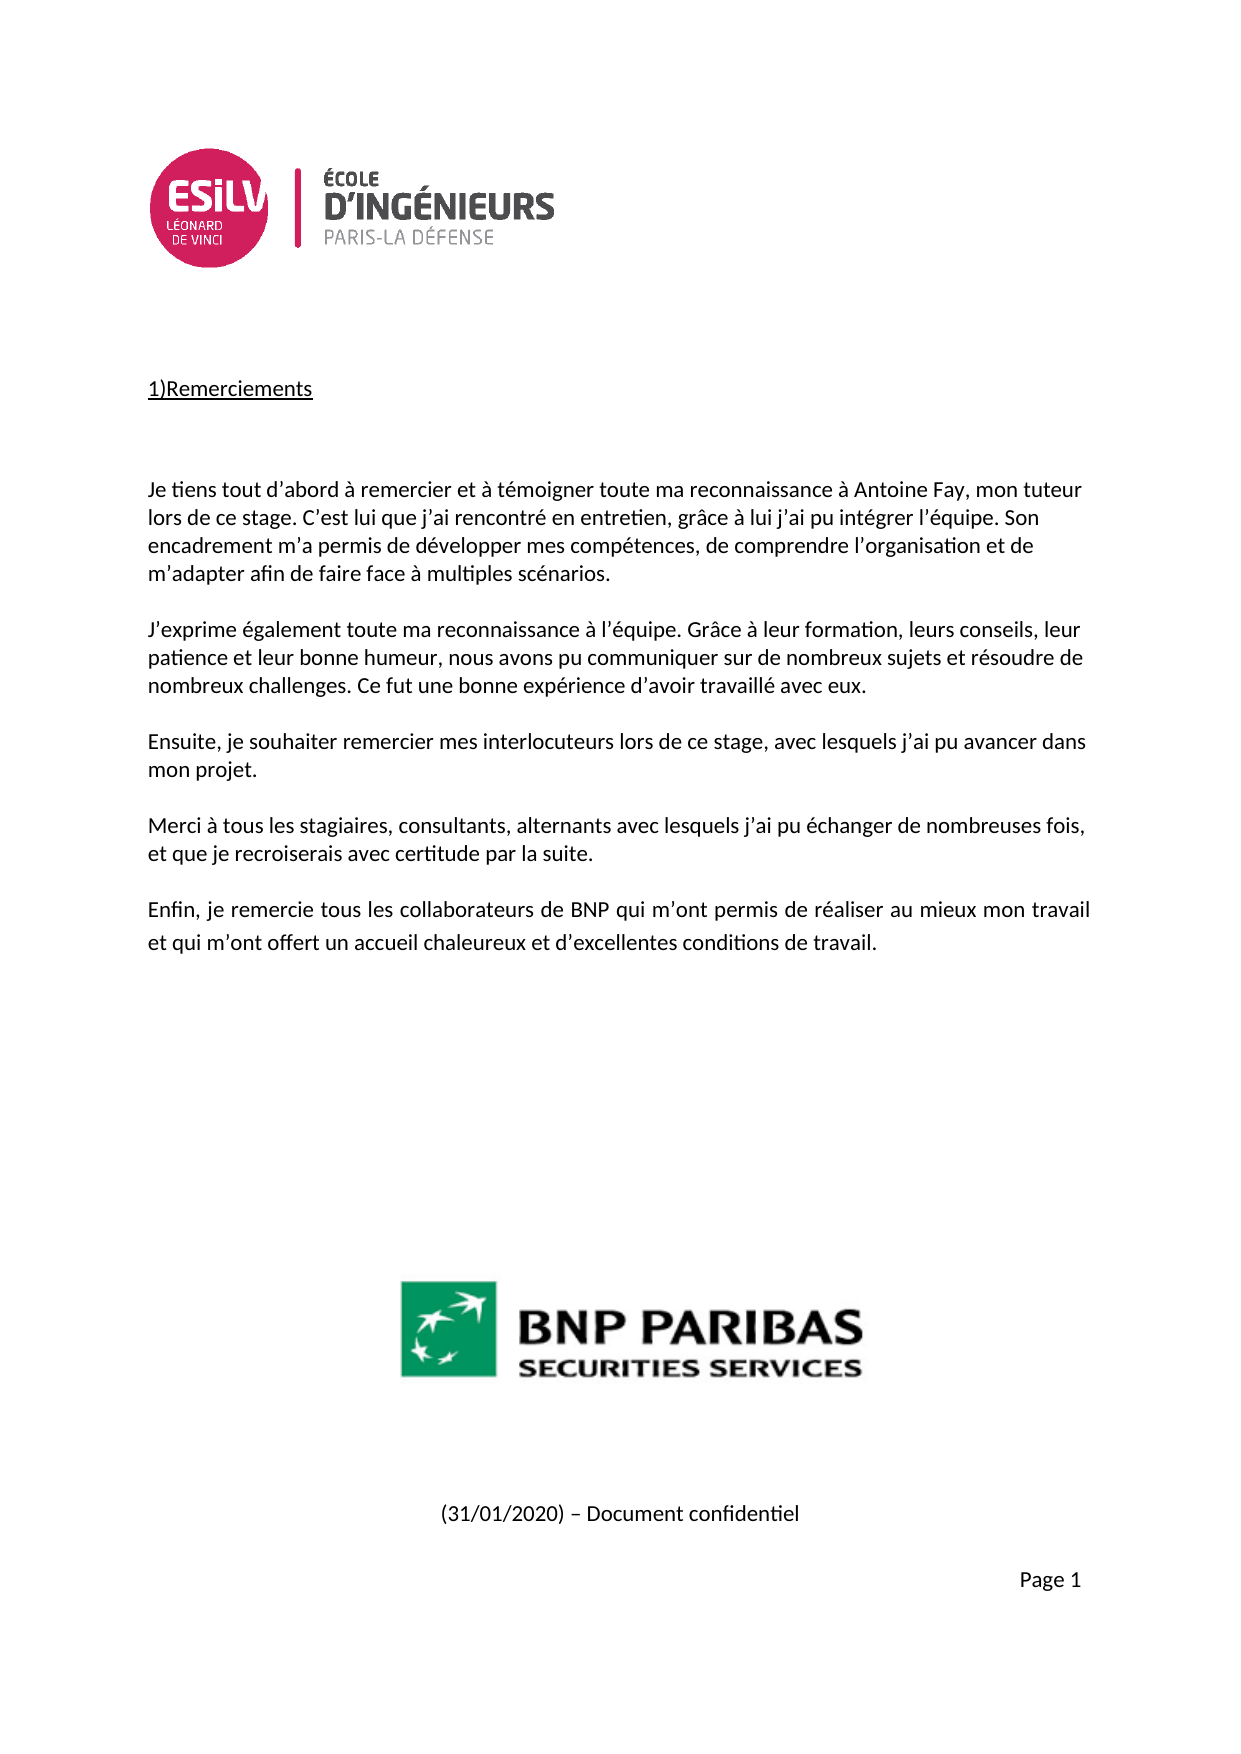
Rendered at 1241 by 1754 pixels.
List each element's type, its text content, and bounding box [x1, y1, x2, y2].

text Enfin, je remercie tous les collaborateurs de BNP qui m’ont permis de réaliser au mieux mon travail et qui m’ont offert un accueil chaleureux et d’excellentes conditions de travail. [148, 895, 1093, 957]
text 1)Remerciements [148, 374, 1093, 402]
text (31/01/2020) – Document confidentiel [148, 1499, 1093, 1527]
text Page 1 [170, 1565, 1081, 1593]
picture [147, 147, 555, 268]
text Ensuite, je souhaiter remercier mes interlocuteurs lors de ce stage, avec lesquels j’ai pu avancer dans mon projet. [148, 727, 1093, 783]
picture [327, 1229, 936, 1431]
text Je tiens tout d’abord à remercier et à témoigner toute ma reconnaissance à Antoine Fay, mon tuteur lors de ce stage. C’est lui que j’ai rencontré en entretien, grâce à lui j’ai pu intégrer l’équipe. Son encadrement m’a permis de développer mes compétences, de comprendre l’organisation et de m’adapter afin de faire face à multiples scénarios. [148, 475, 1093, 587]
text J’exprime également toute ma reconnaissance à l’équipe. Grâce à leur formation, leurs conseils, leur patience et leur bonne humeur, nous avons pu communiquer sur de nombreux sujets et résoudre de nombreux challenges. Ce fut une bonne expérience d’avoir travaillé avec eux. [148, 615, 1093, 699]
text Merci à tous les stagiaires, consultants, alternants avec lesquels j’ai pu échanger de nombreuses fois, et que je recroiserais avec certitude par la suite. [148, 811, 1093, 867]
